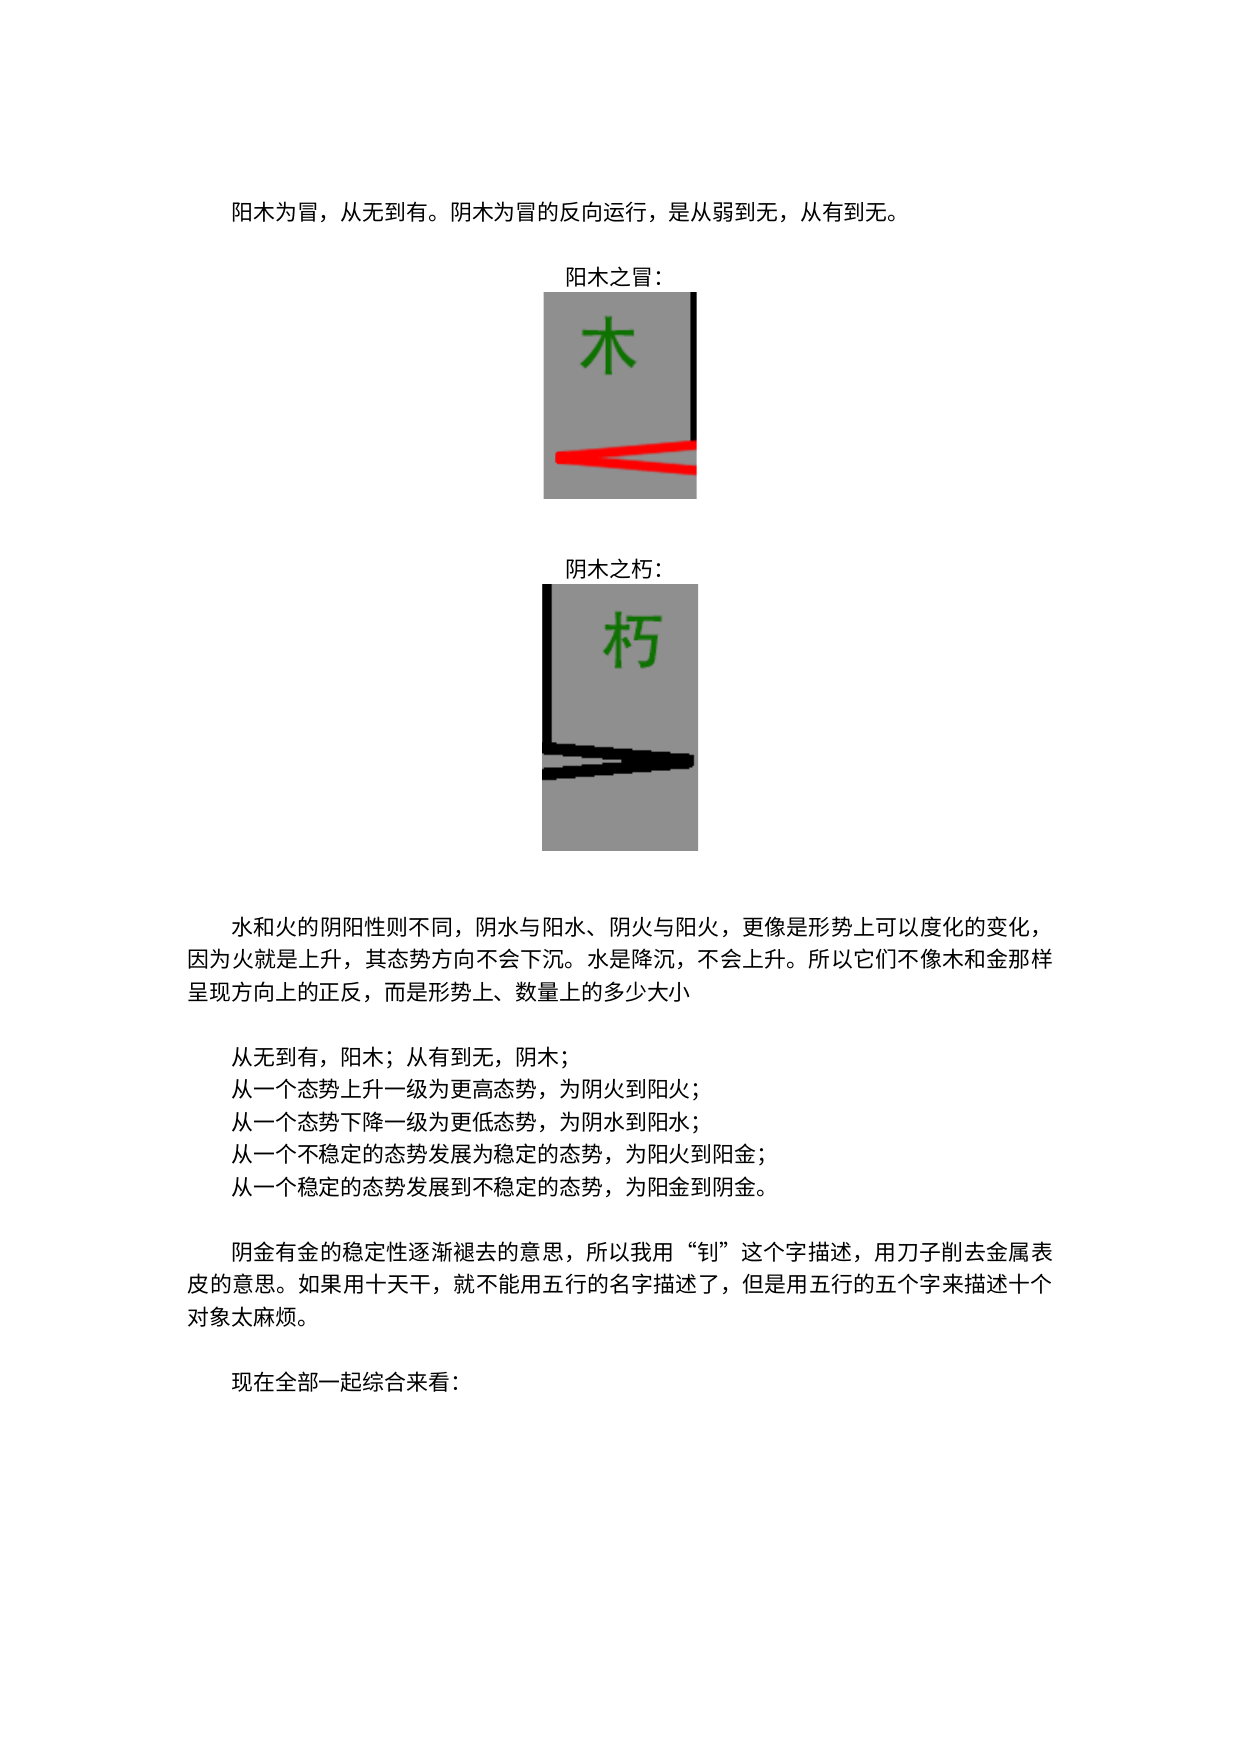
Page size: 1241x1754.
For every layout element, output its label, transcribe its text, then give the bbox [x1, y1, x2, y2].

text 阴金有金的稳定性逐渐褪去的意思，所以我用“钊”这个字描述，用刀子削去金属表皮的意思。如果用十天干，就不能用五行的名字描述了，但是用五行的五个字来描述十个对象太麻烦。 [187, 1234, 1053, 1332]
text 阴木之朽： [187, 552, 1053, 584]
picture [543, 292, 697, 499]
text 现在全部一起综合来看： [187, 1364, 1053, 1397]
text 阳木为冒，从无到有。阴木为冒的反向运行，是从弱到无，从有到无。 [187, 194, 1053, 227]
text 水和火的阴阳性则不同，阴水与阳水、阴火与阳火，更像是形势上可以度化的变化，因为火就是上升，其态势方向不会下沉。水是降沉，不会上升。所以它们不像木和金那样呈现方向上的正反，而是形势上、数量上的多少大小 [187, 909, 1053, 1007]
text 从无到有，阳木；从有到无，阴木； 从一个态势上升一级为更高态势，为阴火到阳火； 从一个态势下降一级为更低态势，为阴水到阳水； 从一个不稳定的态势发展为稳定的态势，为阳火到阳金； 从一个稳定的态势发展到不稳定的态势，为阳金到阴金。 [231, 1039, 1053, 1202]
picture [542, 584, 699, 851]
text 阳木之冒： [187, 259, 1053, 292]
